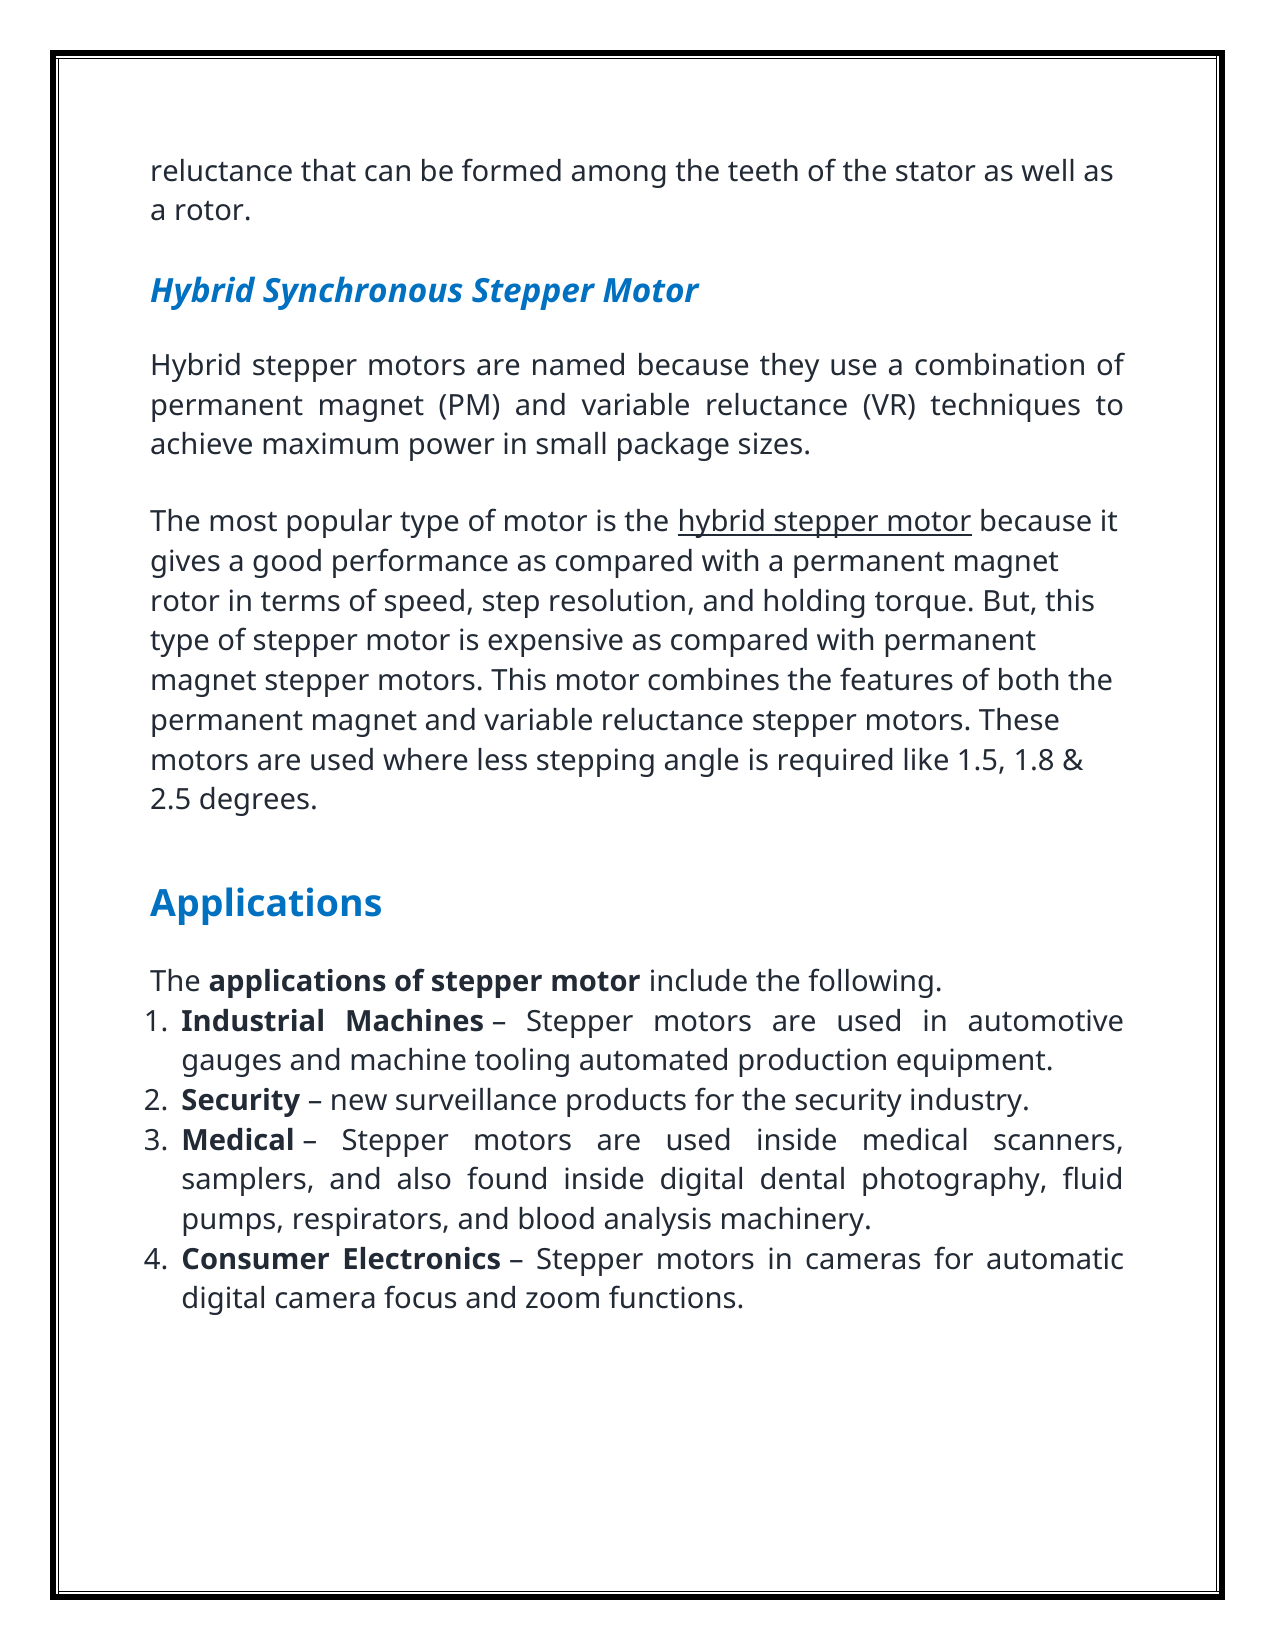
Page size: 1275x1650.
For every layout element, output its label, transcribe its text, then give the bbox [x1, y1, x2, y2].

subtitle Applications [150, 876, 1125, 927]
list Industrial Machines – Stepper motors are used in automotive gauges and machine tooling automated production equipment. [144, 1000, 1125, 1079]
list Consumer Electronics – Stepper motors in cameras for automatic digital camera focus and zoom functions. [144, 1238, 1125, 1317]
subtitle Hybrid Synchronous Stepper Motor [150, 267, 1125, 312]
text The applications of stepper motor include the following. [150, 960, 1125, 1000]
text Hybrid stepper motors are named because they use a combination of permanent magnet (PM) and variable reluctance (VR) techniques to achieve maximum power in small package sizes. [150, 344, 1125, 463]
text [150, 150, 1125, 229]
list Security – new surveillance products for the security industry. [144, 1079, 1125, 1119]
text The most popular type of motor is the hybrid stepper motor because it gives a good performance as compared with a permanent magnet rotor in terms of speed, step resolution, and holding torque. But, this type of stepper motor is expensive as compared with permanent magnet stepper motors. This motor combines the features of both the permanent magnet and variable reluctance stepper motors. These motors are used where less stepping angle is required like 1.5, 1.8 & 2.5 degrees. [150, 501, 1125, 818]
list Medical – Stepper motors are used inside medical scanners, samplers, and also found inside digital dental photography, fluid pumps, respirators, and blood analysis machinery. [144, 1119, 1125, 1238]
